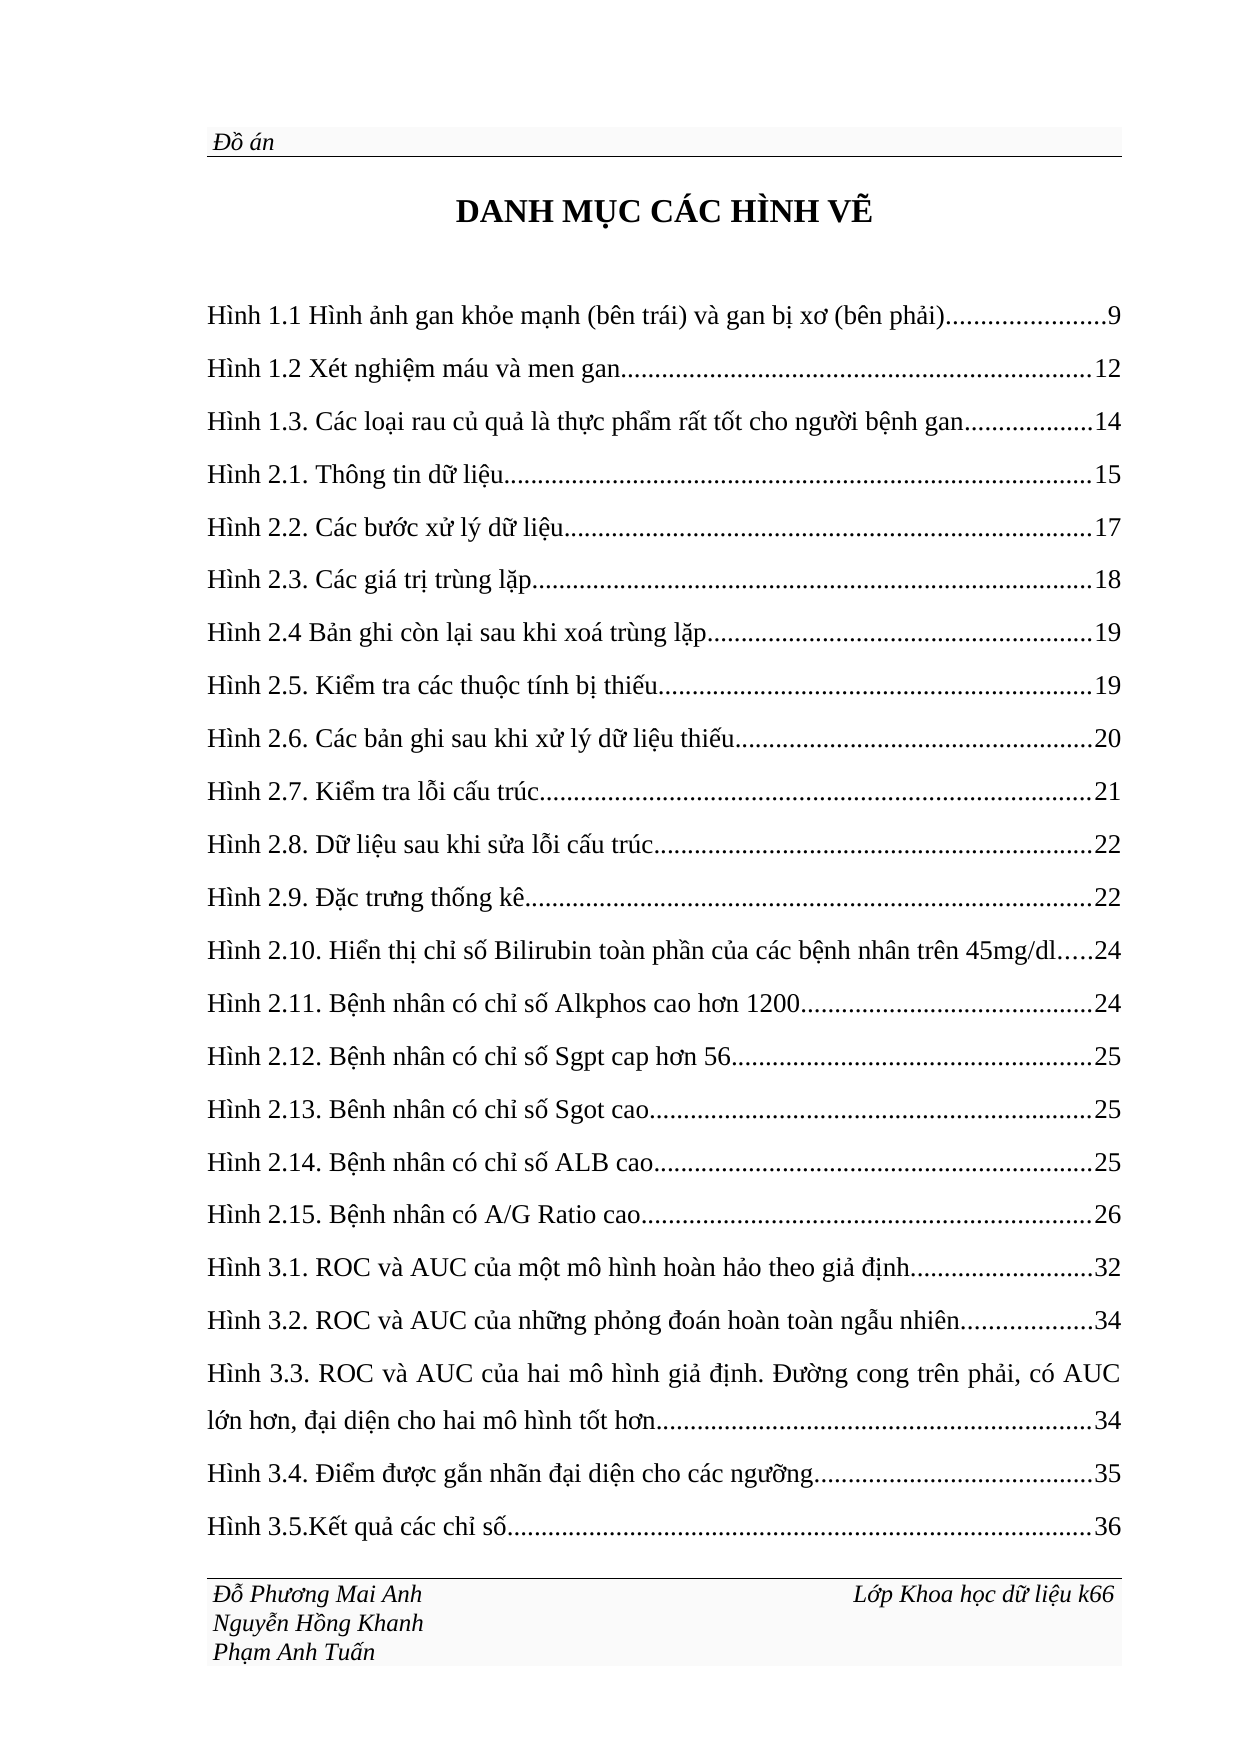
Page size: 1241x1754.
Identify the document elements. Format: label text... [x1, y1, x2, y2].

text Hình 2.14. Bệnh nhân có chỉ số ALB cao 25 [207, 1146, 1122, 1177]
text Hình 2.7. Kiểm tra lỗi cấu trúc 21 [207, 775, 1122, 806]
text Hình 2.12. Bệnh nhân có chỉ số Sgpt cap hơn 56 25 [207, 1040, 1122, 1071]
text Hình 1.2 Xét nghiệm máu và men gan 12 [207, 352, 1122, 383]
text Hình 2.3. Các giá trị trùng lặp 18 [207, 564, 1122, 595]
text Hình 2.10. Hiển thị chỉ số Bilirubin toàn phần của các bệnh nhân trên 45mg/dl 24 [207, 934, 1122, 965]
text Hình 2.13. Bênh nhân có chỉ số Sgot cao 25 [207, 1093, 1122, 1124]
subtitle DANH MỤC CÁC HÌNH VẼ [207, 192, 1122, 230]
text Hình 3.4. Điểm được gắn nhãn đại diện cho các ngưỡng. 35 [207, 1457, 1122, 1488]
text Hình 2.2. Các bước xử lý dữ liệu 17 [207, 511, 1122, 542]
text Hình 1.3. Các loại rau củ quả là thực phẩm rất tốt cho người bệnh gan 14 [207, 405, 1122, 436]
text Hình 3.1. ROC và AUC của một mô hình hoàn hảo theo giả định. 32 [207, 1252, 1122, 1283]
text Hình 2.6. Các bản ghi sau khi xử lý dữ liệu thiếu 20 [207, 722, 1122, 753]
text Hình 1.1 Hình ảnh gan khỏe mạnh (bên trái) và gan bị xơ (bên phải) 9 [207, 299, 1122, 330]
text Hình 3.5.Kết quả các chỉ số 36 [207, 1510, 1122, 1541]
text Hình 2.8. Dữ liệu sau khi sửa lỗi cấu trúc 22 [207, 828, 1122, 859]
text Hình 2.1. Thông tin dữ liệu 15 [207, 458, 1122, 489]
text Hình 2.4 Bản ghi còn lại sau khi xoá trùng lặp 19 [207, 617, 1122, 648]
text Hình 2.15. Bệnh nhân có A/G Ratio cao 26 [207, 1199, 1122, 1230]
text Hình 3.3. ROC và AUC của hai mô hình giả định. Đường cong trên phải, có AUC lớn hơn, đại diện cho hai mô hình tốt hơn 34 [207, 1357, 1122, 1435]
text Hình 2.9. Đặc trưng thống kê 22 [207, 881, 1122, 912]
text Hình 2.5. Kiểm tra các thuộc tính bị thiếu 19 [207, 669, 1122, 701]
text Hình 2.11. Bệnh nhân có chỉ số Alkphos cao hơn 1200 24 [207, 987, 1122, 1018]
text Hình 3.2. ROC và AUC của những phỏng đoán hoàn toàn ngẫu nhiên. 34 [207, 1304, 1122, 1336]
